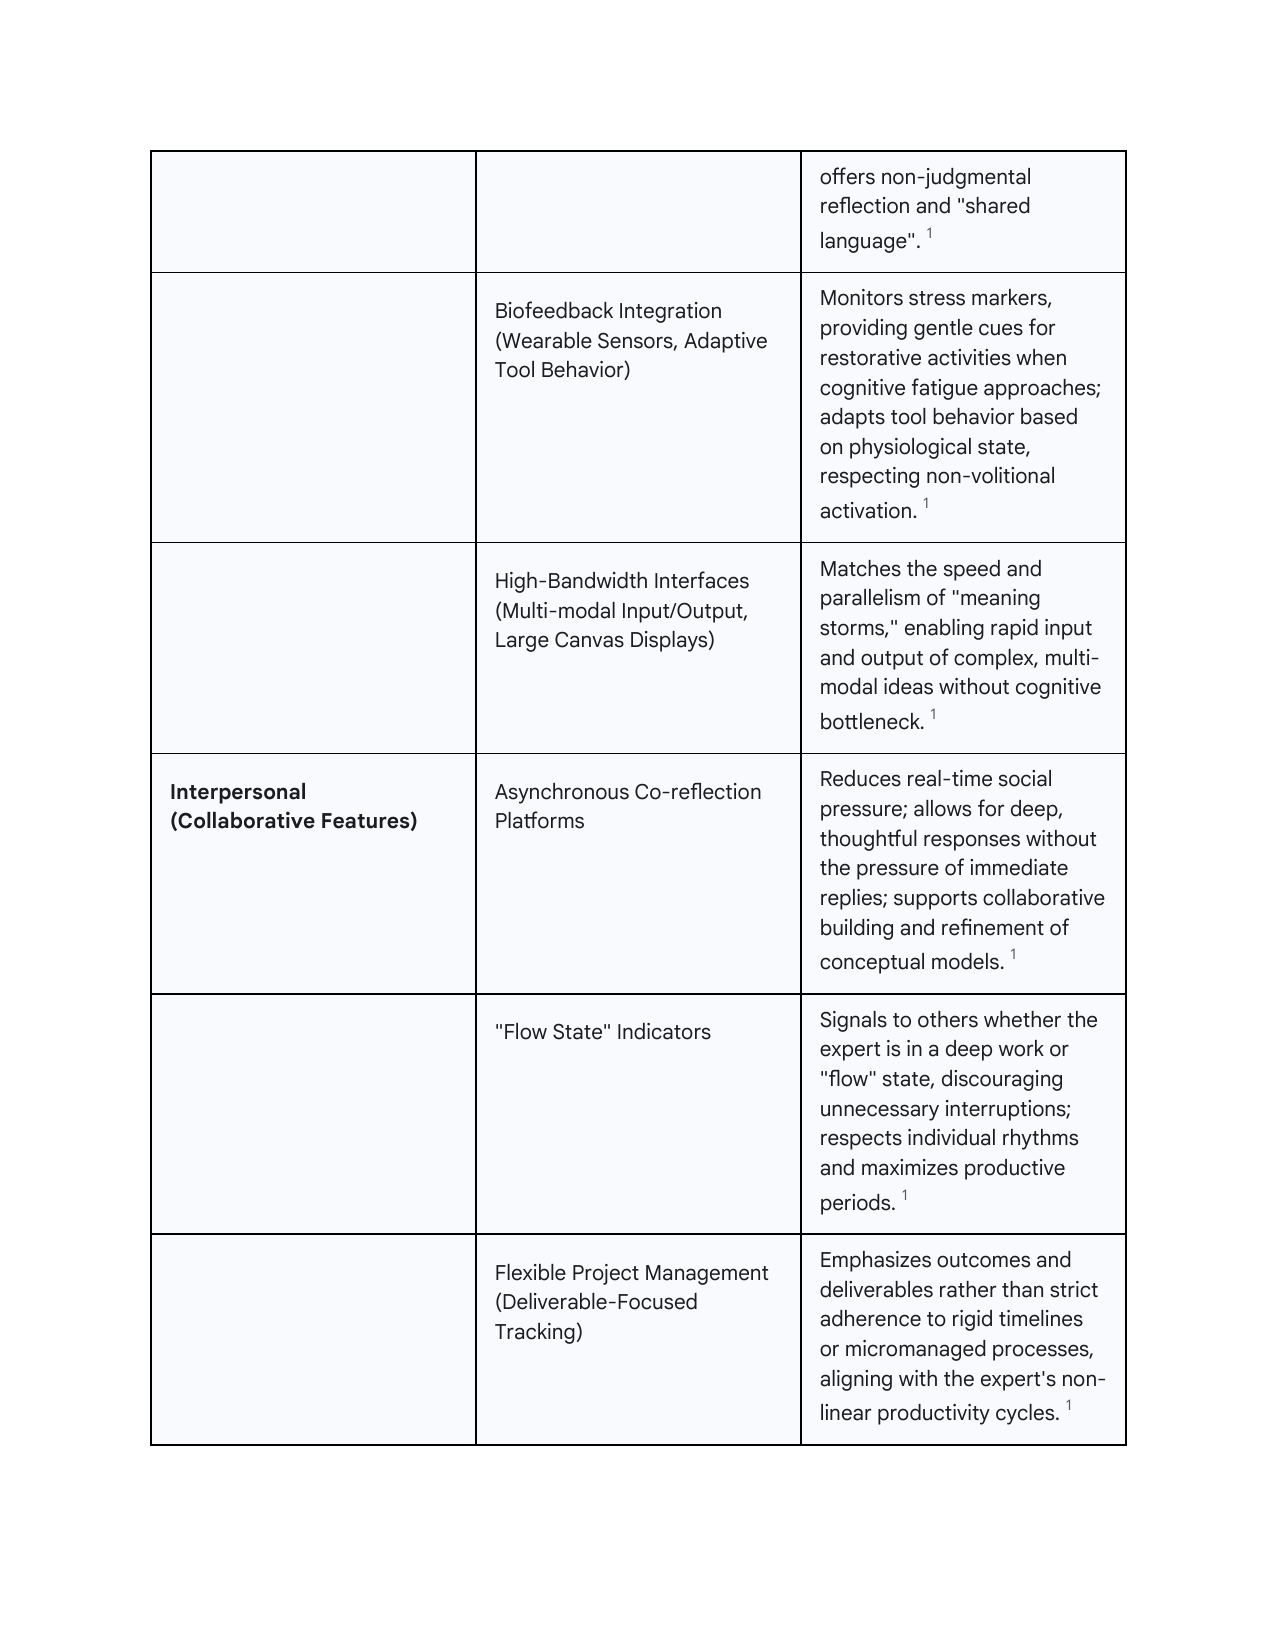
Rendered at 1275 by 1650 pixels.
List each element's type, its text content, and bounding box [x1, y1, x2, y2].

table_cell Matches the speed and parallelism of "meaning storms," enabling rapid input and output of complex, multi-modal ideas without cognitive bottleneck. 1 [802, 543, 1125, 752]
table_cell Reduces real-time social pressure; allows for deep, thoughtful responses without the pressure of immediate replies; supports collaborative building and refinement of conceptual models. 1 [802, 754, 1125, 993]
table_cell [152, 273, 475, 542]
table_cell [477, 152, 800, 272]
table_cell [152, 543, 475, 752]
table_cell Signals to others whether the expert is in a deep work or "flow" state, discouraging unnecessary interruptions; respects individual rhythms and maximizes productive periods. 1 [802, 995, 1125, 1233]
table_cell Biofeedback Integration (Wearable Sensors, Adaptive Tool Behavior) [477, 273, 800, 542]
table_cell High-Bandwidth Interfaces (Multi-modal Input/Output, Large Canvas Displays) [477, 543, 800, 752]
table_cell Monitors stress markers, providing gentle cues for restorative activities when cognitive fatigue approaches; adapts tool behavior based on physiological state, respecting non-volitional activation. 1 [802, 273, 1125, 542]
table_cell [802, 152, 1125, 272]
table_cell Emphasizes outcomes and deliverables rather than strict adherence to rigid timelines or micromanaged processes, aligning with the expert's non-linear productivity cycles. 1 [802, 1235, 1125, 1444]
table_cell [152, 152, 475, 272]
table_cell [152, 995, 475, 1233]
table_cell [152, 1235, 475, 1444]
table_cell Flexible Project Management (Deliverable-Focused Tracking) [477, 1235, 800, 1444]
table_cell Asynchronous Co-reflection Platforms [477, 754, 800, 993]
table_cell "Flow State" Indicators [477, 995, 800, 1233]
table_cell Interpersonal (Collaborative Features) [152, 754, 475, 993]
